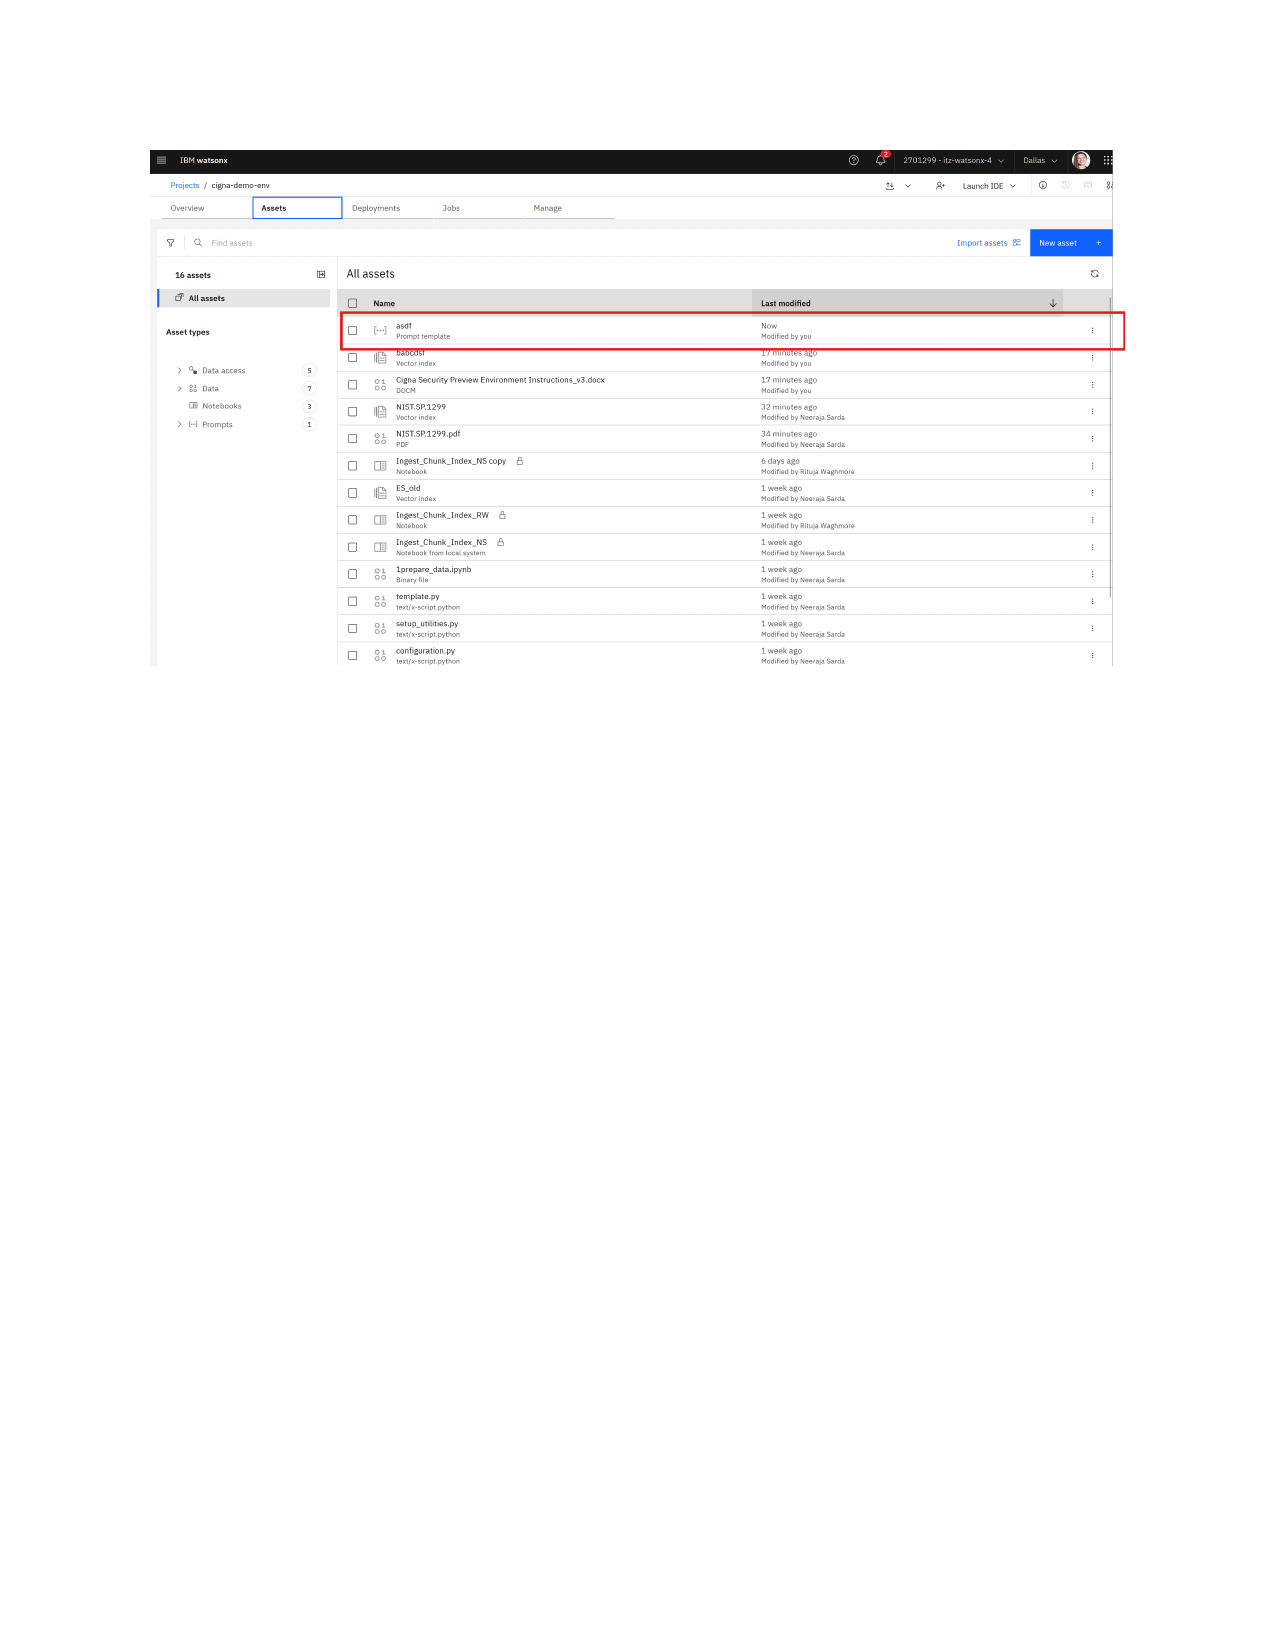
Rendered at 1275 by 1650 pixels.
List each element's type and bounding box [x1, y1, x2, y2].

picture [150, 150, 1125, 666]
